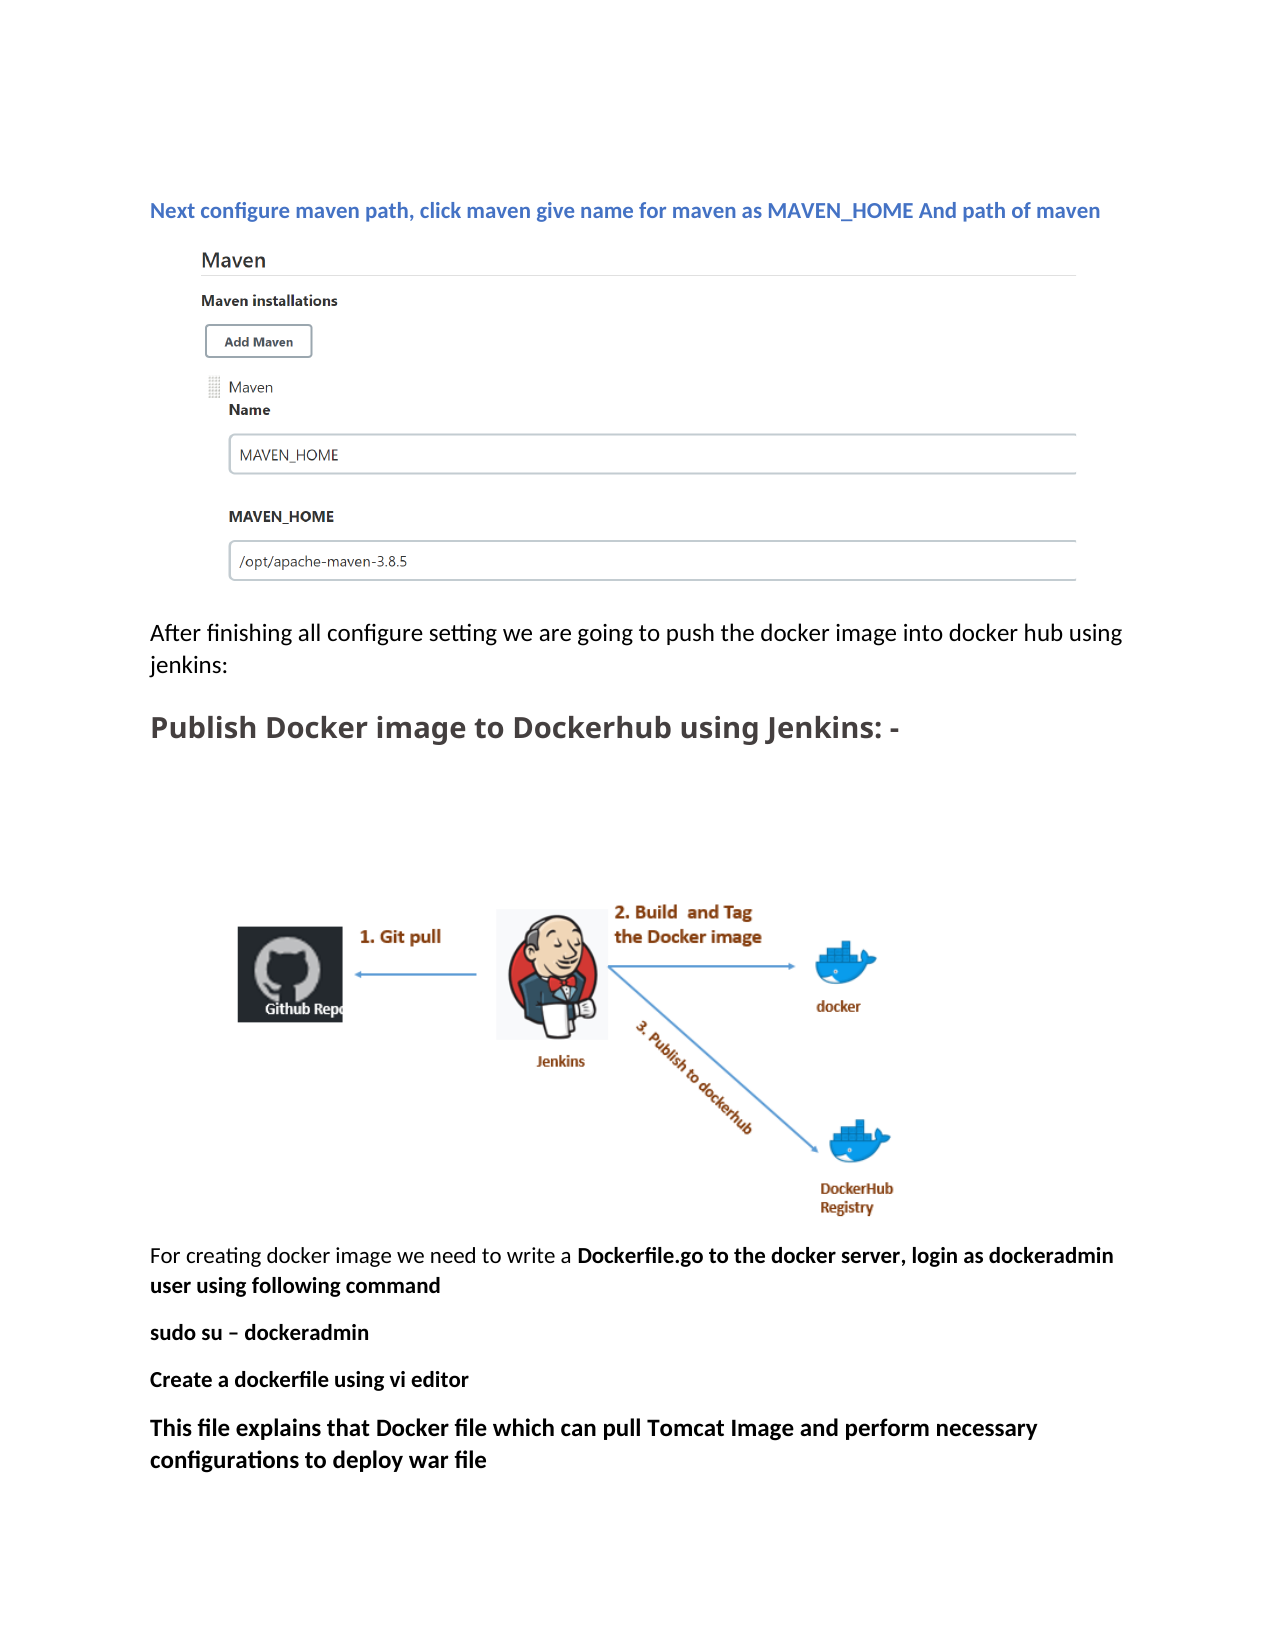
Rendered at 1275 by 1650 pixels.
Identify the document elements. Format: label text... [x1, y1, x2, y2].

text This file explains that Docker file which can pull Tomcat Image and perform necessary configurations to deploy war file [150, 1412, 1125, 1475]
text sudo su – dockeradmin [150, 1318, 1125, 1346]
text Create a dockerfile using vi editor [150, 1365, 1125, 1393]
text For creating docker image we need to write a Dockerfile.go to the docker server, login as dockeradmin user using following command [150, 1241, 1125, 1299]
text After finishing all configure setting we are going to push the docker image into docker hub using jenkins: [150, 617, 1125, 680]
text Next configure maven path, click maven give name for maven as MAVEN_HOME And path of maven [150, 197, 1125, 224]
subtitle Publish Docker image to Dockerhub using Jenkins: - [150, 707, 1125, 747]
